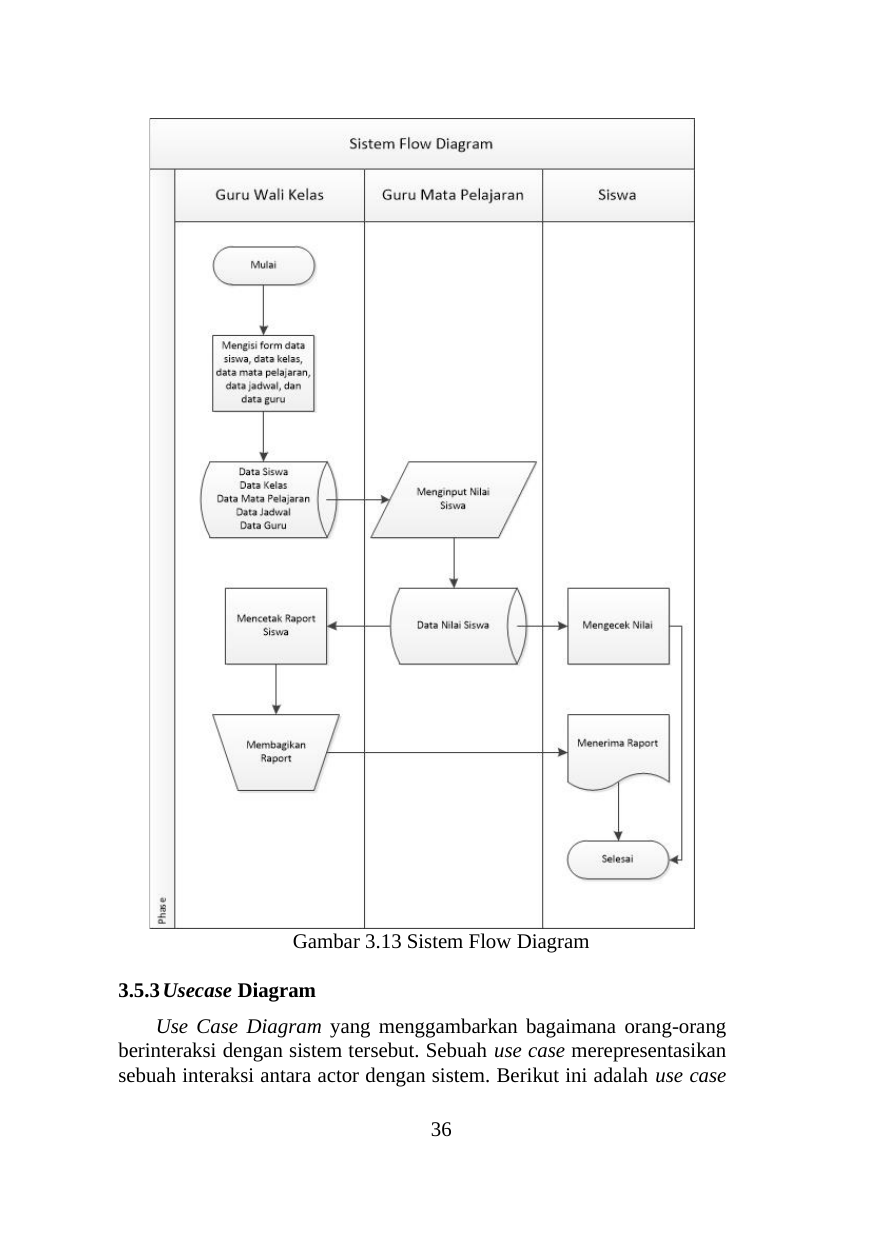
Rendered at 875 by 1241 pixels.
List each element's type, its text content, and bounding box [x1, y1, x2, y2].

subtitle Usecase Diagram [118, 978, 726, 1002]
picture [149, 118, 695, 929]
